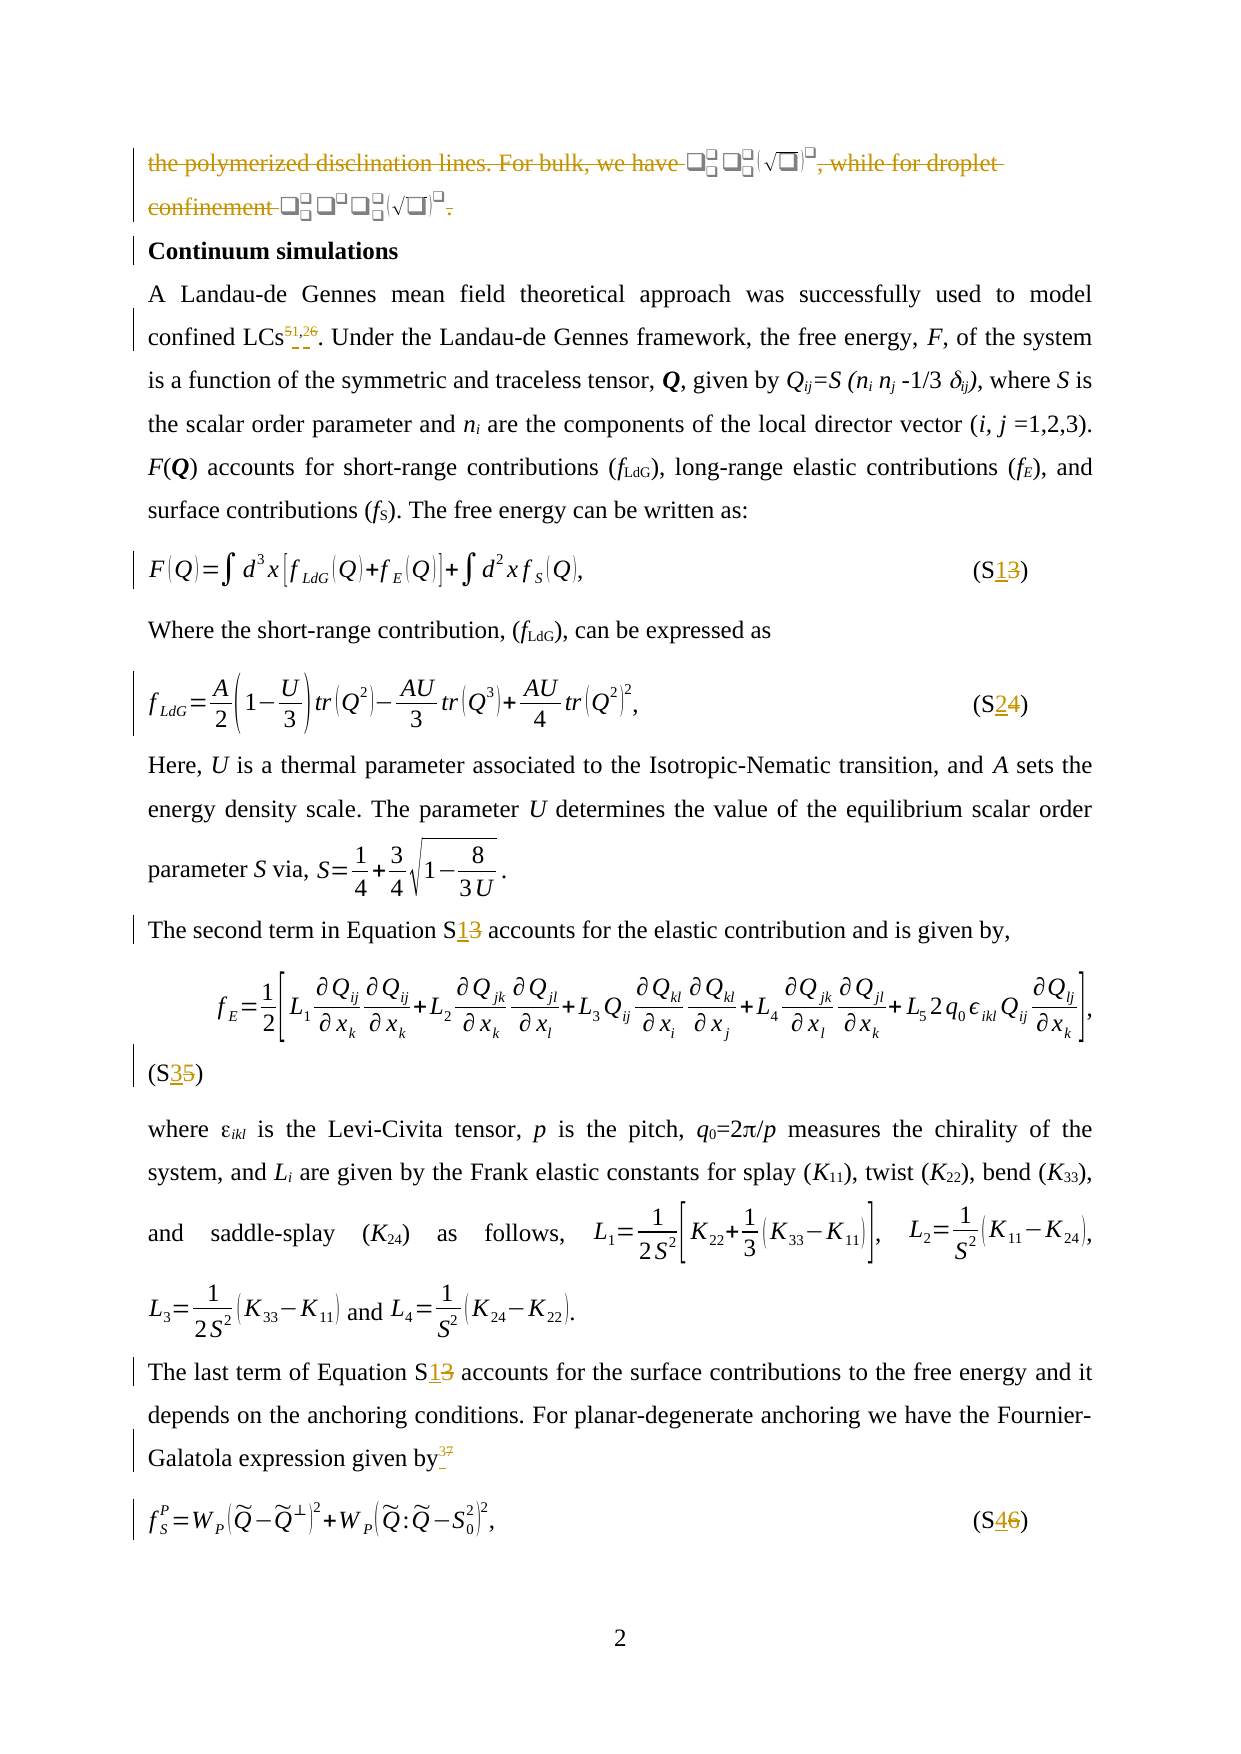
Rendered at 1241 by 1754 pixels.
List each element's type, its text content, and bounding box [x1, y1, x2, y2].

text Where the short-range contribution, (fLdG), can be expressed as [148, 616, 1093, 644]
text The second term in Equation S accounts for the elastic contribution and is given by, [148, 915, 1093, 944]
text Continuum simulations [148, 236, 1093, 265]
text , (S) [148, 671, 1093, 736]
text , (S) [148, 1499, 1093, 1539]
text A Landau-de Gennes mean field theoretical approach was successfully used to model confined LCs,. Under the Landau-de Gennes framework, the free energy, F, of the system is a function of the symmetric and traceless tensor, Q, given by Qij=S (ni nj -1/3 ij), where S is the scalar order parameter and ni are the components of the local director vector (i, j =1,2,3). F(Q) accounts for short-range contributions (fLdG), long-range elastic contributions (fE), and surface contributions (fS). The free energy can be written as: [148, 279, 1093, 524]
text , (S) [148, 551, 1093, 589]
text where ikl is the Levi-Civita tensor, p is the pitch, q0=2/p measures the chirality of the system, and Li are given by the Frank elastic constants for splay (K11), twist (K22), bend (K33), and saddle-splay (K24) as follows, , , and . [148, 1114, 1093, 1342]
text Here, U is a thermal parameter associated to the Isotropic-Nematic transition, and A sets the energy density scale. The parameter U determines the value of the equilibrium scalar order parameter S via, [148, 751, 1093, 901]
text , (S) [148, 971, 1093, 1087]
text The last term of Equation S accounts for the surface contributions to the free energy and it depends on the anchoring conditions. For planar-degenerate anchoring we have the Fournier-Galatola expression given by [148, 1357, 1093, 1472]
